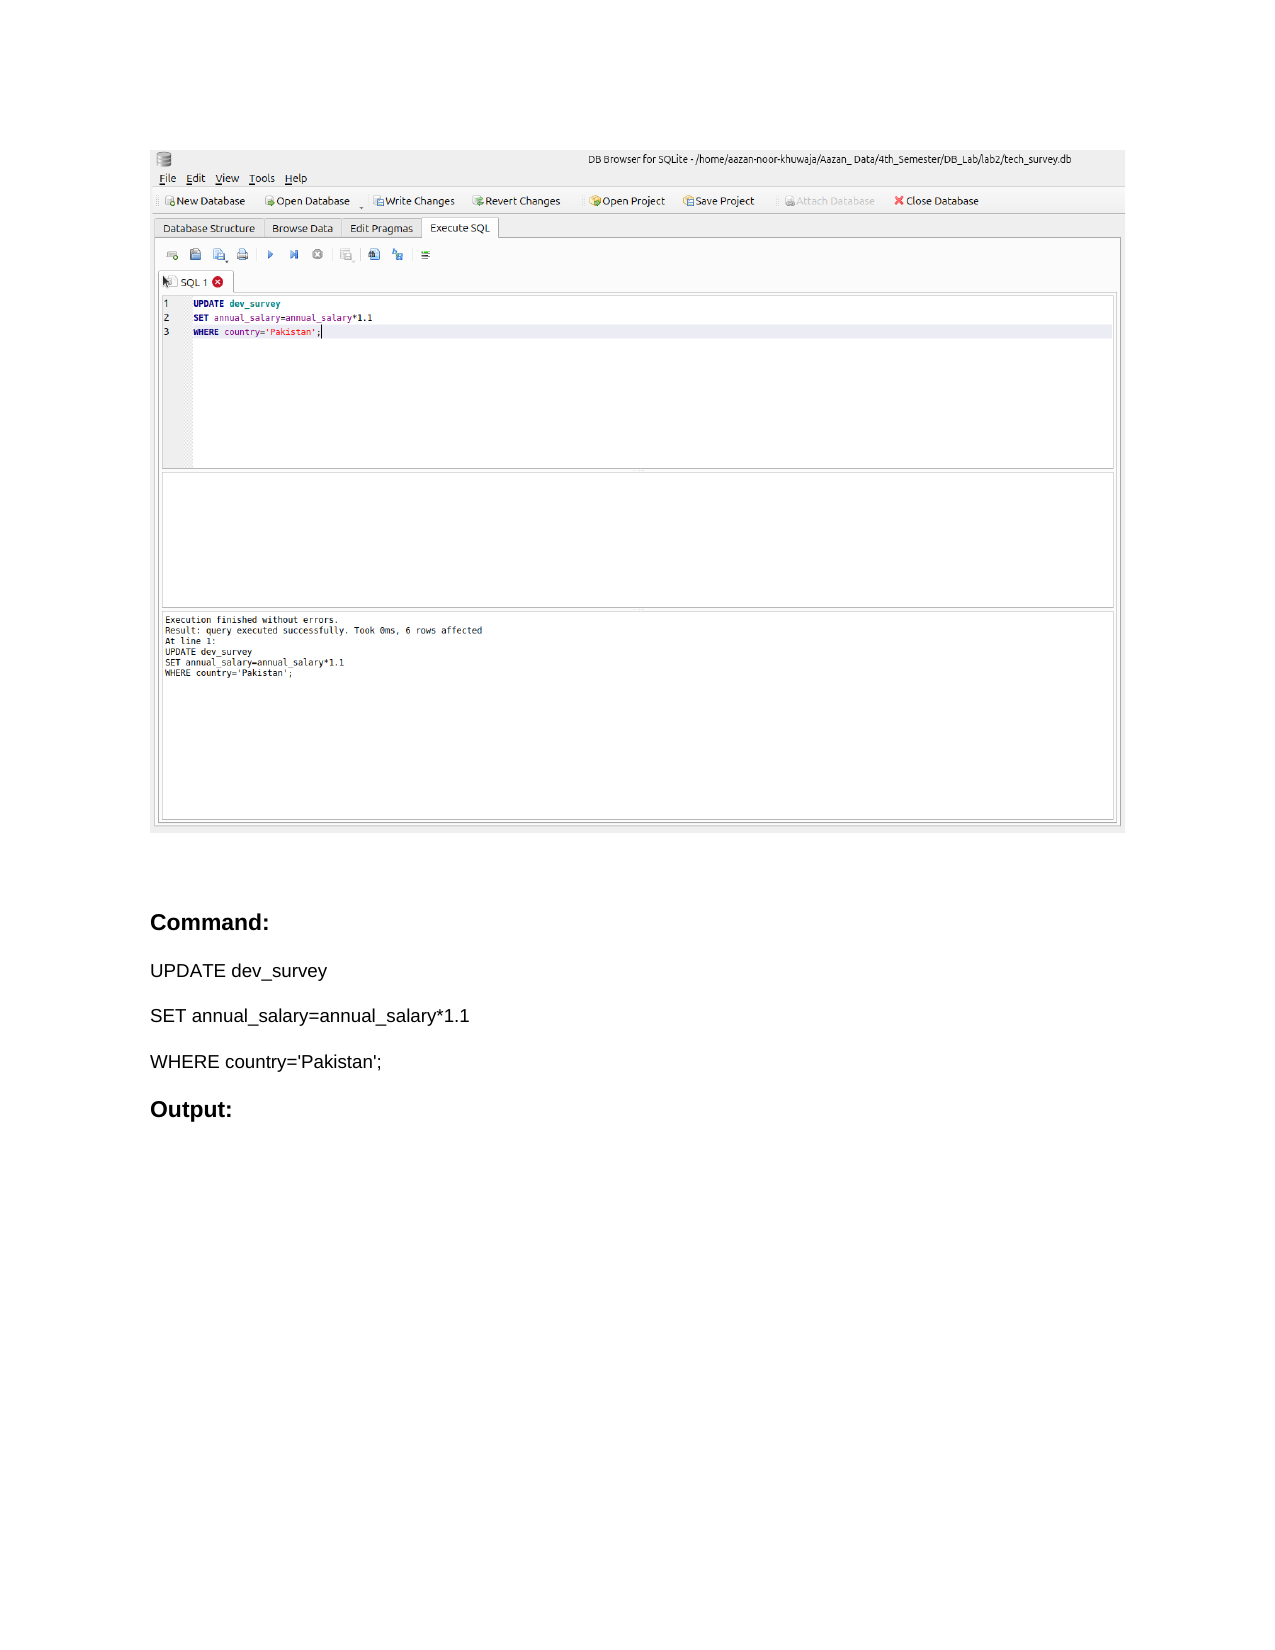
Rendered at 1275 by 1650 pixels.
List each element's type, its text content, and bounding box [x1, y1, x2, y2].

text SET annual_salary=annual_salary*1.1 [150, 1005, 1125, 1027]
text Command: [150, 908, 1125, 935]
text Output: [150, 1096, 1125, 1123]
text WHERE country='Pakistan'; [150, 1051, 1125, 1072]
picture [150, 150, 1125, 833]
text UPDATE dev_survey [150, 959, 1125, 981]
